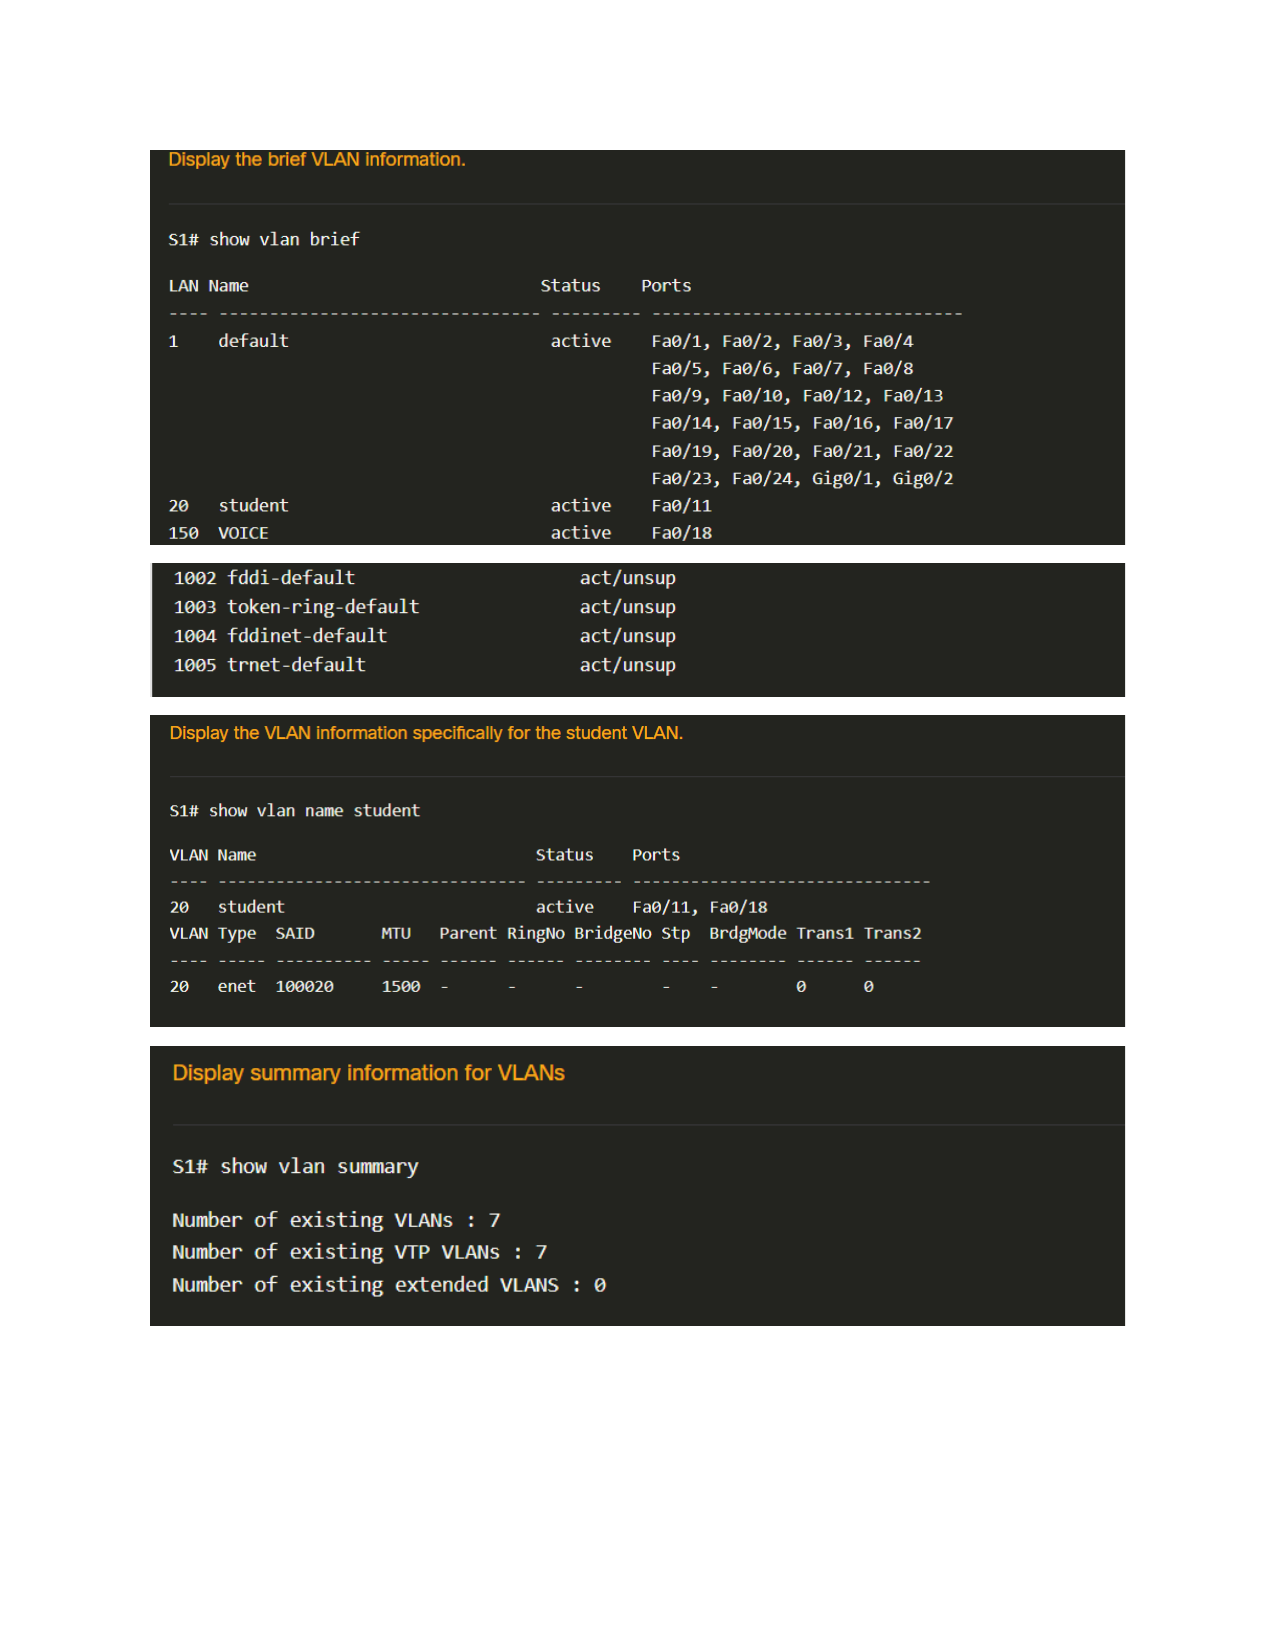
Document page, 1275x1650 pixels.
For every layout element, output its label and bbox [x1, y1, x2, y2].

picture [150, 715, 1125, 1027]
picture [150, 150, 1125, 545]
picture [150, 563, 1125, 697]
picture [150, 1046, 1125, 1326]
